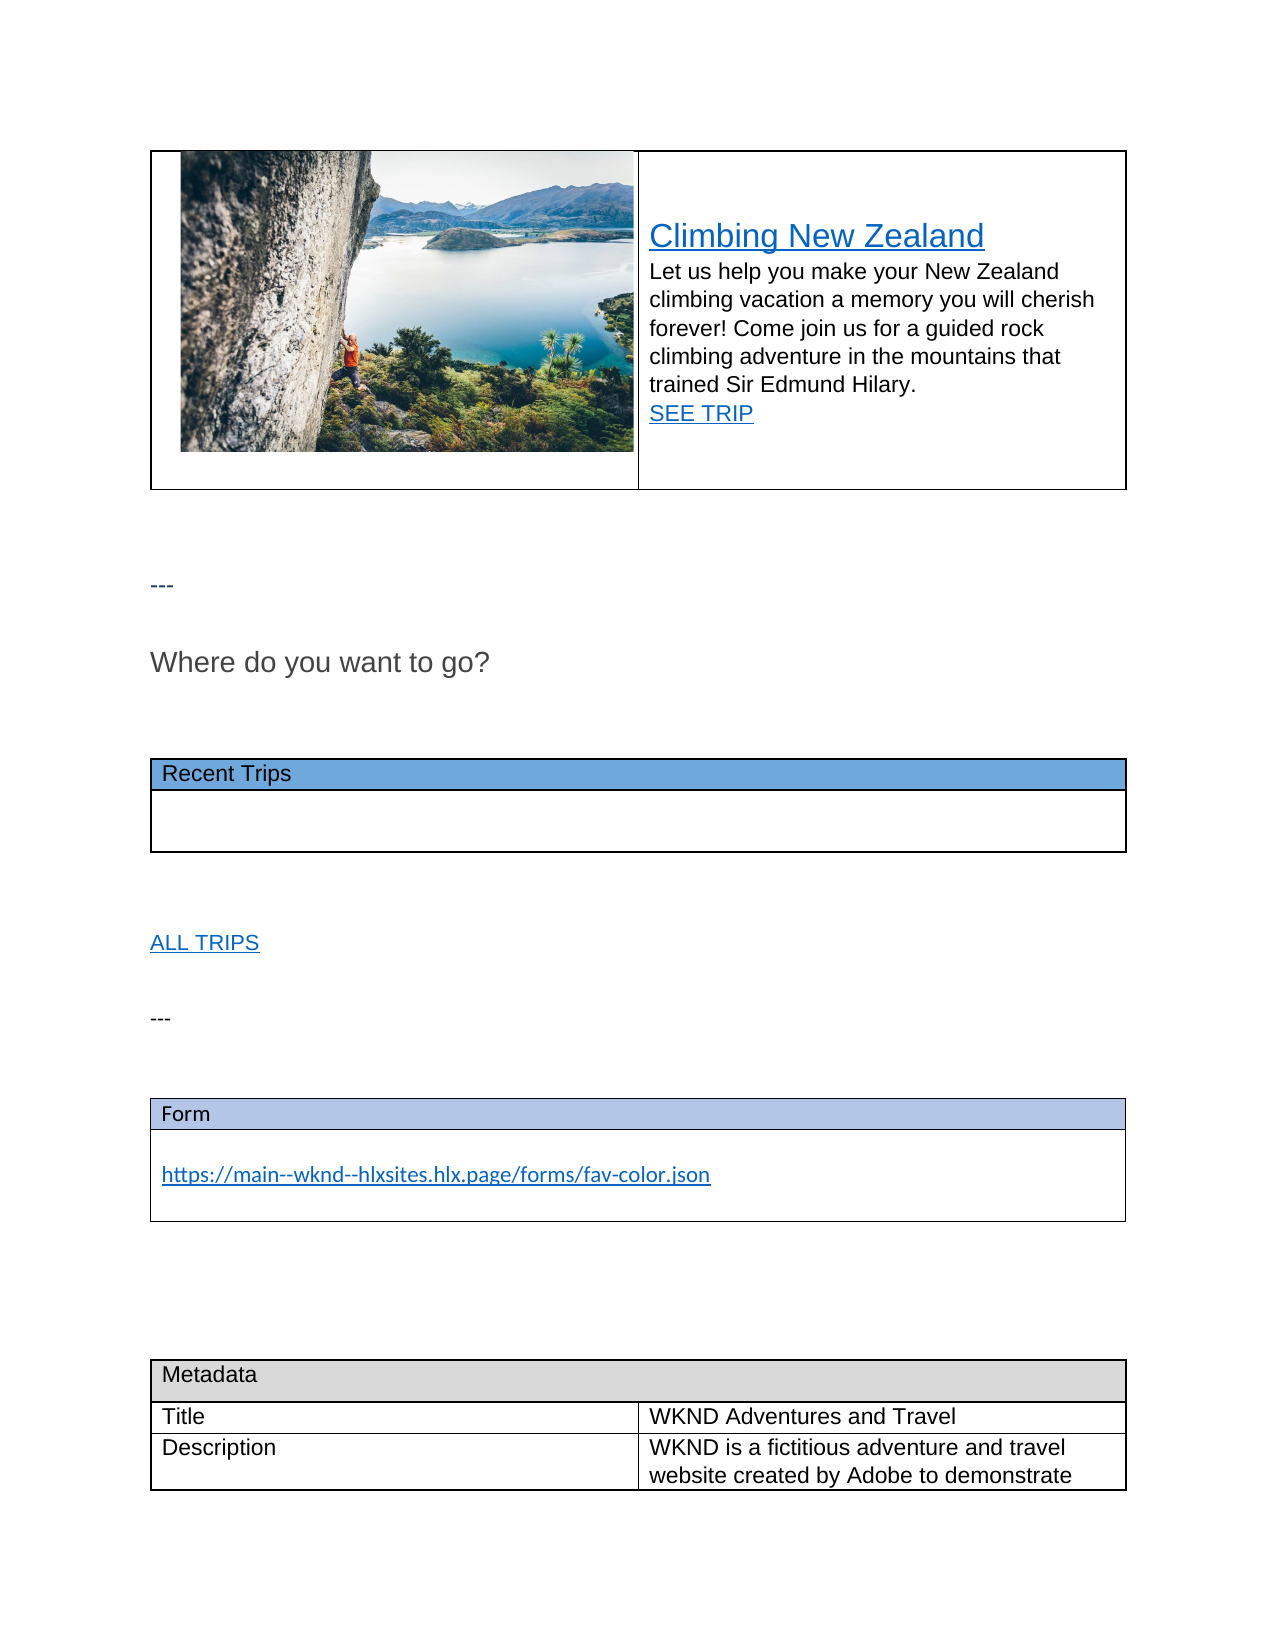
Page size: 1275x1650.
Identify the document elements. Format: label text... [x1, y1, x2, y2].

table_header Form [151, 1099, 1125, 1129]
table_cell https://main--wknd--hlxsites.hlx.page/forms/fav-color.json [151, 1130, 1125, 1221]
text ALL TRIPS [150, 930, 1125, 955]
table_cell Description [152, 1434, 638, 1489]
table_cell [152, 152, 638, 488]
table_cell Title [152, 1403, 638, 1432]
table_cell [639, 1434, 1125, 1489]
text --- [150, 974, 1125, 1032]
table_cell [152, 791, 1125, 851]
table_cell WKND Adventures and Travel [639, 1403, 1125, 1432]
table_cell Climbing New Zealand Let us help you make your New Zealand climbing vacation a memory you will cherish forever! Come join us for a guided rock climbing adventure in the mountains that trained Sir Edmund Hilary. SEE TRIP [639, 152, 1125, 488]
subtitle Where do you want to go? [150, 645, 1125, 678]
table_header Recent Trips [152, 760, 1125, 789]
subtitle --- [150, 567, 1125, 638]
table_header Metadata [152, 1361, 1125, 1401]
